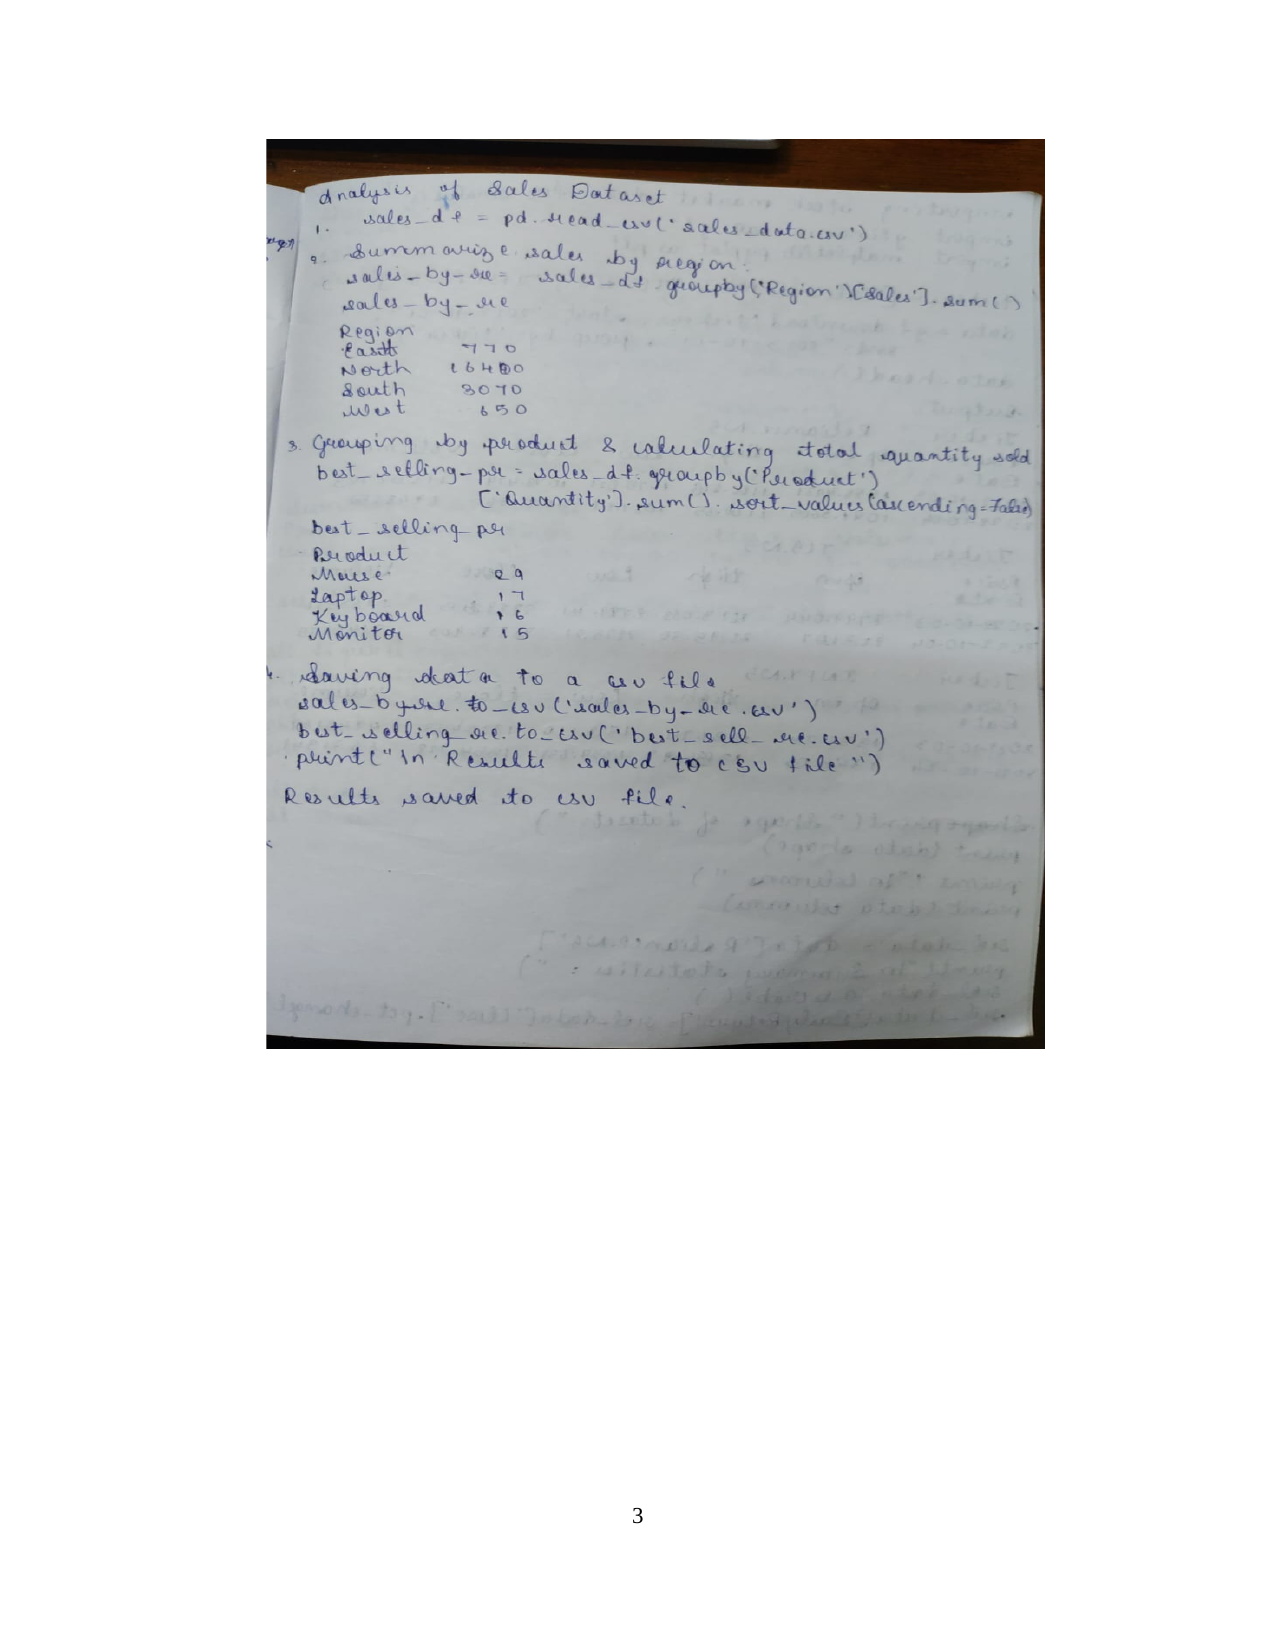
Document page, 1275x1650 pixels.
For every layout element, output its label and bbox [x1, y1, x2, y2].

picture [266, 139, 1045, 1049]
